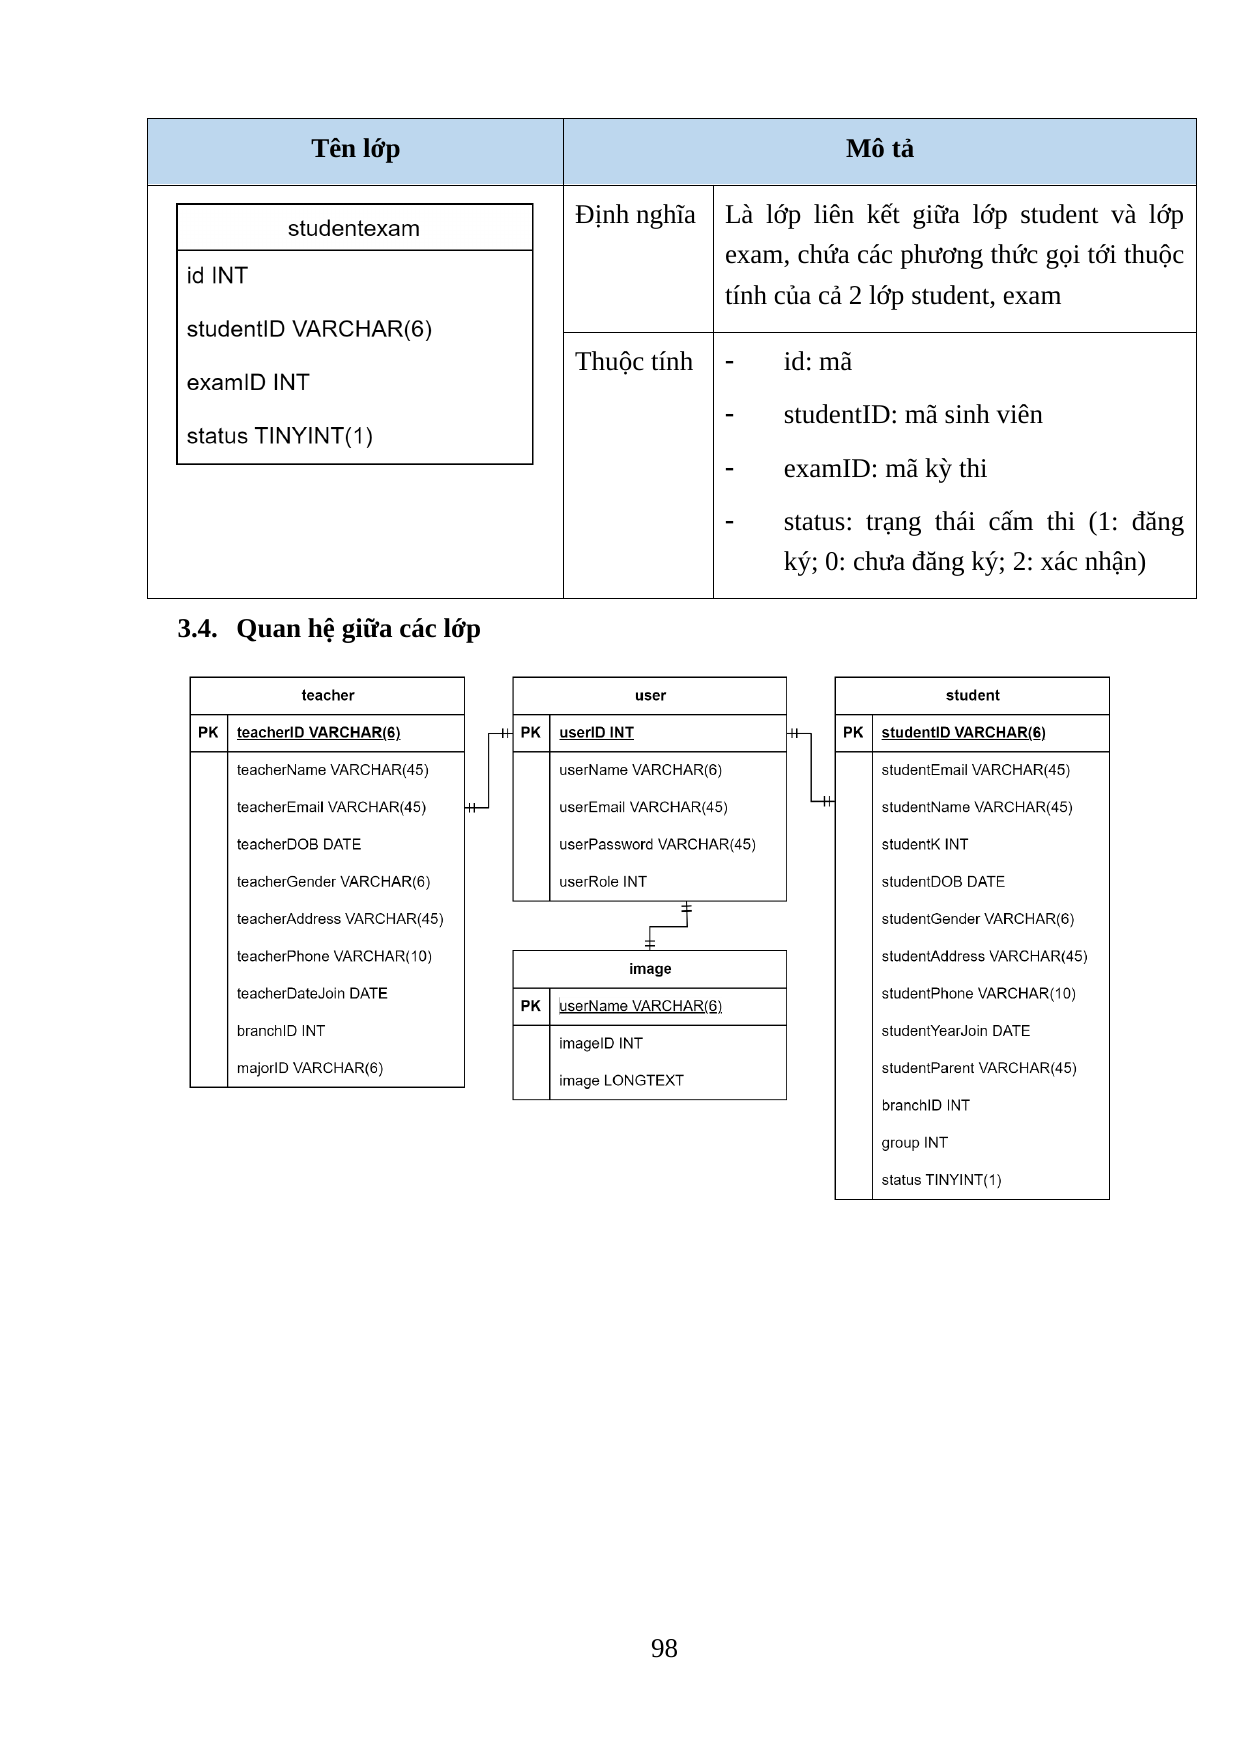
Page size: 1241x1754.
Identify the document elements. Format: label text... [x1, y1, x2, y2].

table_cell Là lớp liên kết giữa lớp student và lớp exam, chứa các phương thức gọi tới thuộc tính của cả 2 lớp student, exam [714, 186, 1196, 332]
table_header Mô tả [564, 119, 1196, 184]
picture [158, 185, 553, 488]
table_header Tên lớp [148, 119, 563, 184]
subtitle Quan hệ giữa các lớp [177, 612, 1152, 643]
table_cell id: mã studentID: mã sinh viên examID: mã kỳ thi status: trạng thái cấm thi (1: đăng ký; 0: chưa đăng ký; 2: xác nhận) [714, 333, 1196, 598]
table_cell Định nghĩa [564, 186, 713, 332]
table_cell [148, 186, 563, 598]
picture [177, 664, 1122, 1212]
table_cell Thuộc tính [564, 333, 713, 598]
